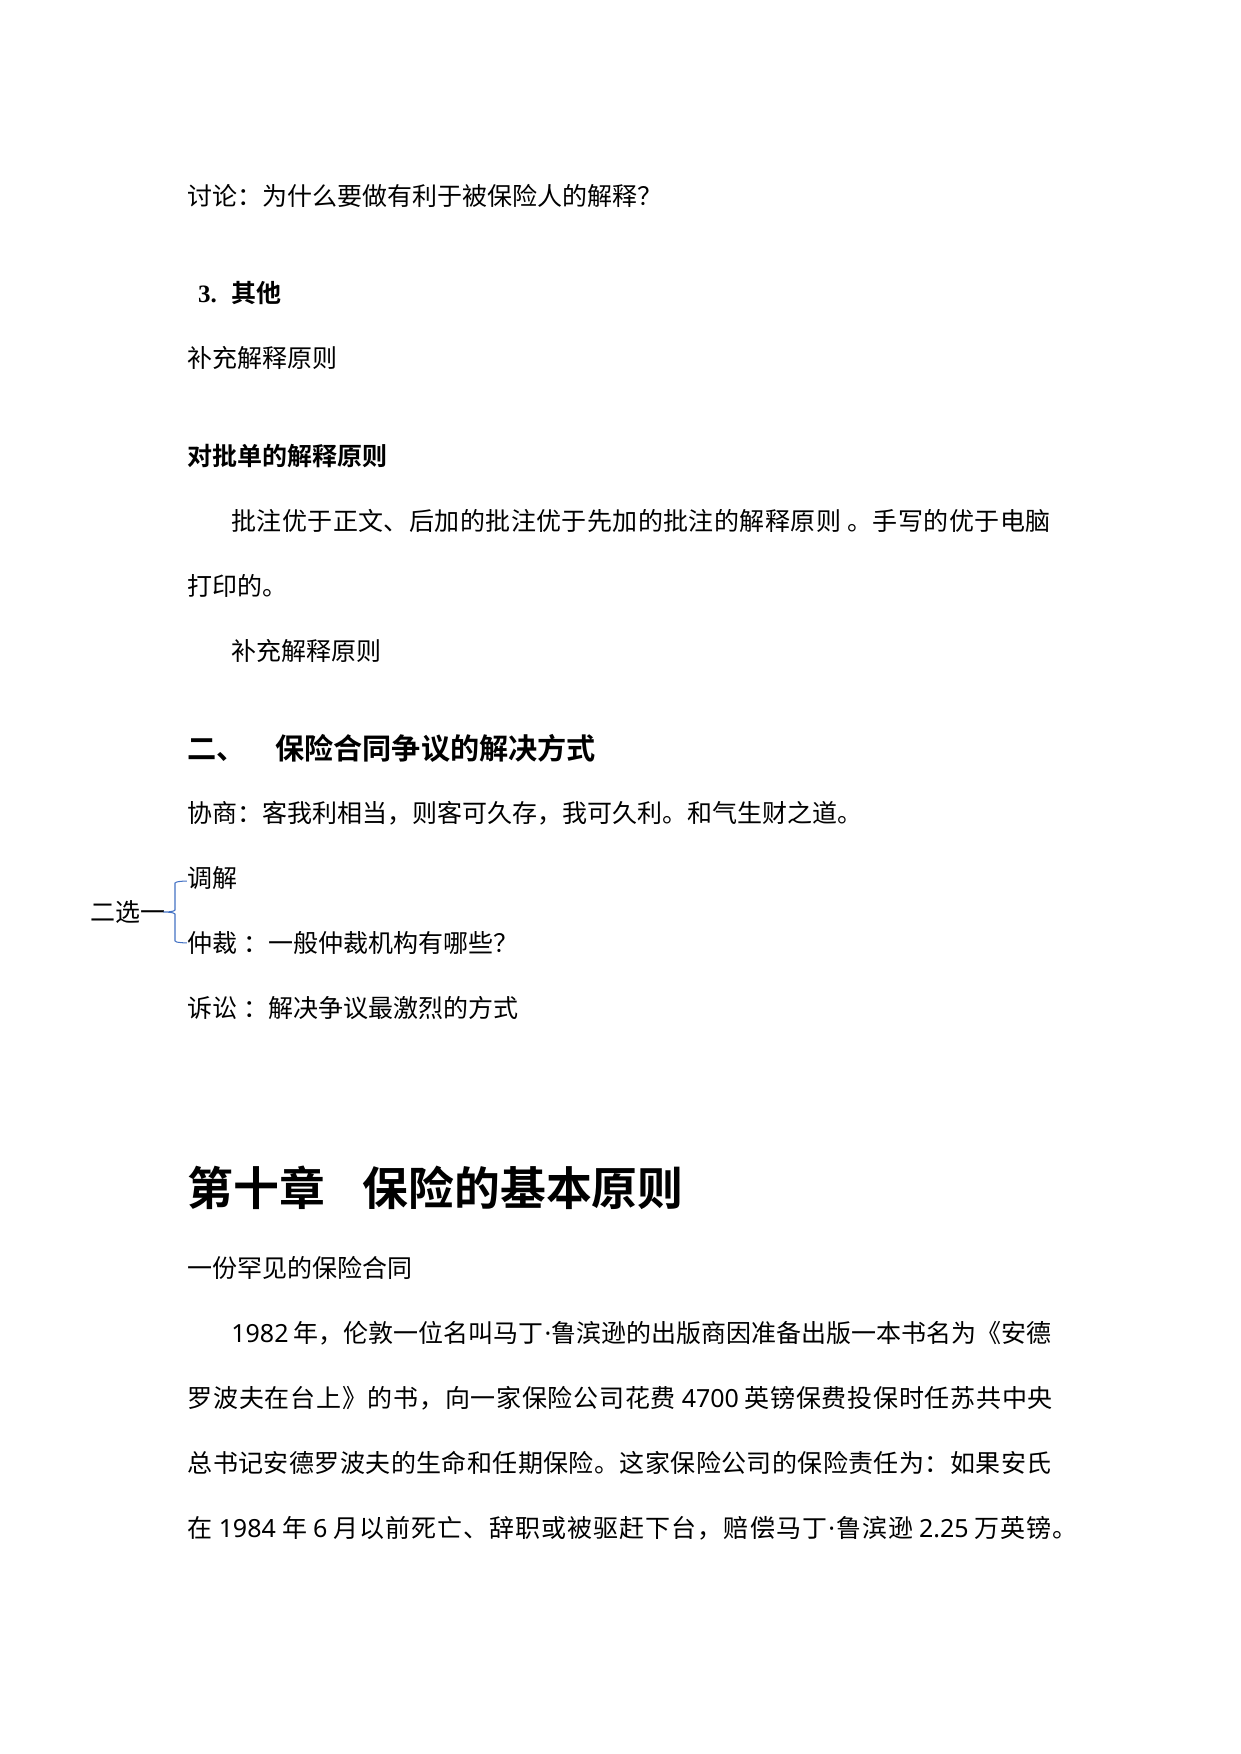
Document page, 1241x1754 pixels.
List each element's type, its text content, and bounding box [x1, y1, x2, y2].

text 补充解释原则 [187, 324, 1053, 389]
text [187, 1299, 1053, 1559]
subtitle 保险合同争议的解决方式 [187, 714, 1053, 779]
text 对批单的解释原则 [187, 422, 1053, 487]
text 补充解释原则 [187, 617, 1053, 682]
subtitle 其他 [187, 259, 1053, 324]
subtitle 保险的基本原则 [187, 1137, 1053, 1234]
text 仲裁 ：一般仲裁机构有哪些？ [187, 909, 1053, 974]
text 一份罕见的保险合同 [187, 1234, 1053, 1299]
text 协商：客我利相当，则客可久存，我可久利。和气生财之道。 [187, 779, 1053, 844]
text 调解 [187, 844, 1053, 909]
text 批注优于正文、后加的批注优于先加的批注的解释原则 。手写的优于电脑打印的。 [187, 487, 1053, 617]
text 诉讼 ：解决争议最激烈的方式 [187, 974, 1053, 1039]
text 讨论：为什么要做有利于被保险人的解释？ [187, 162, 1053, 227]
